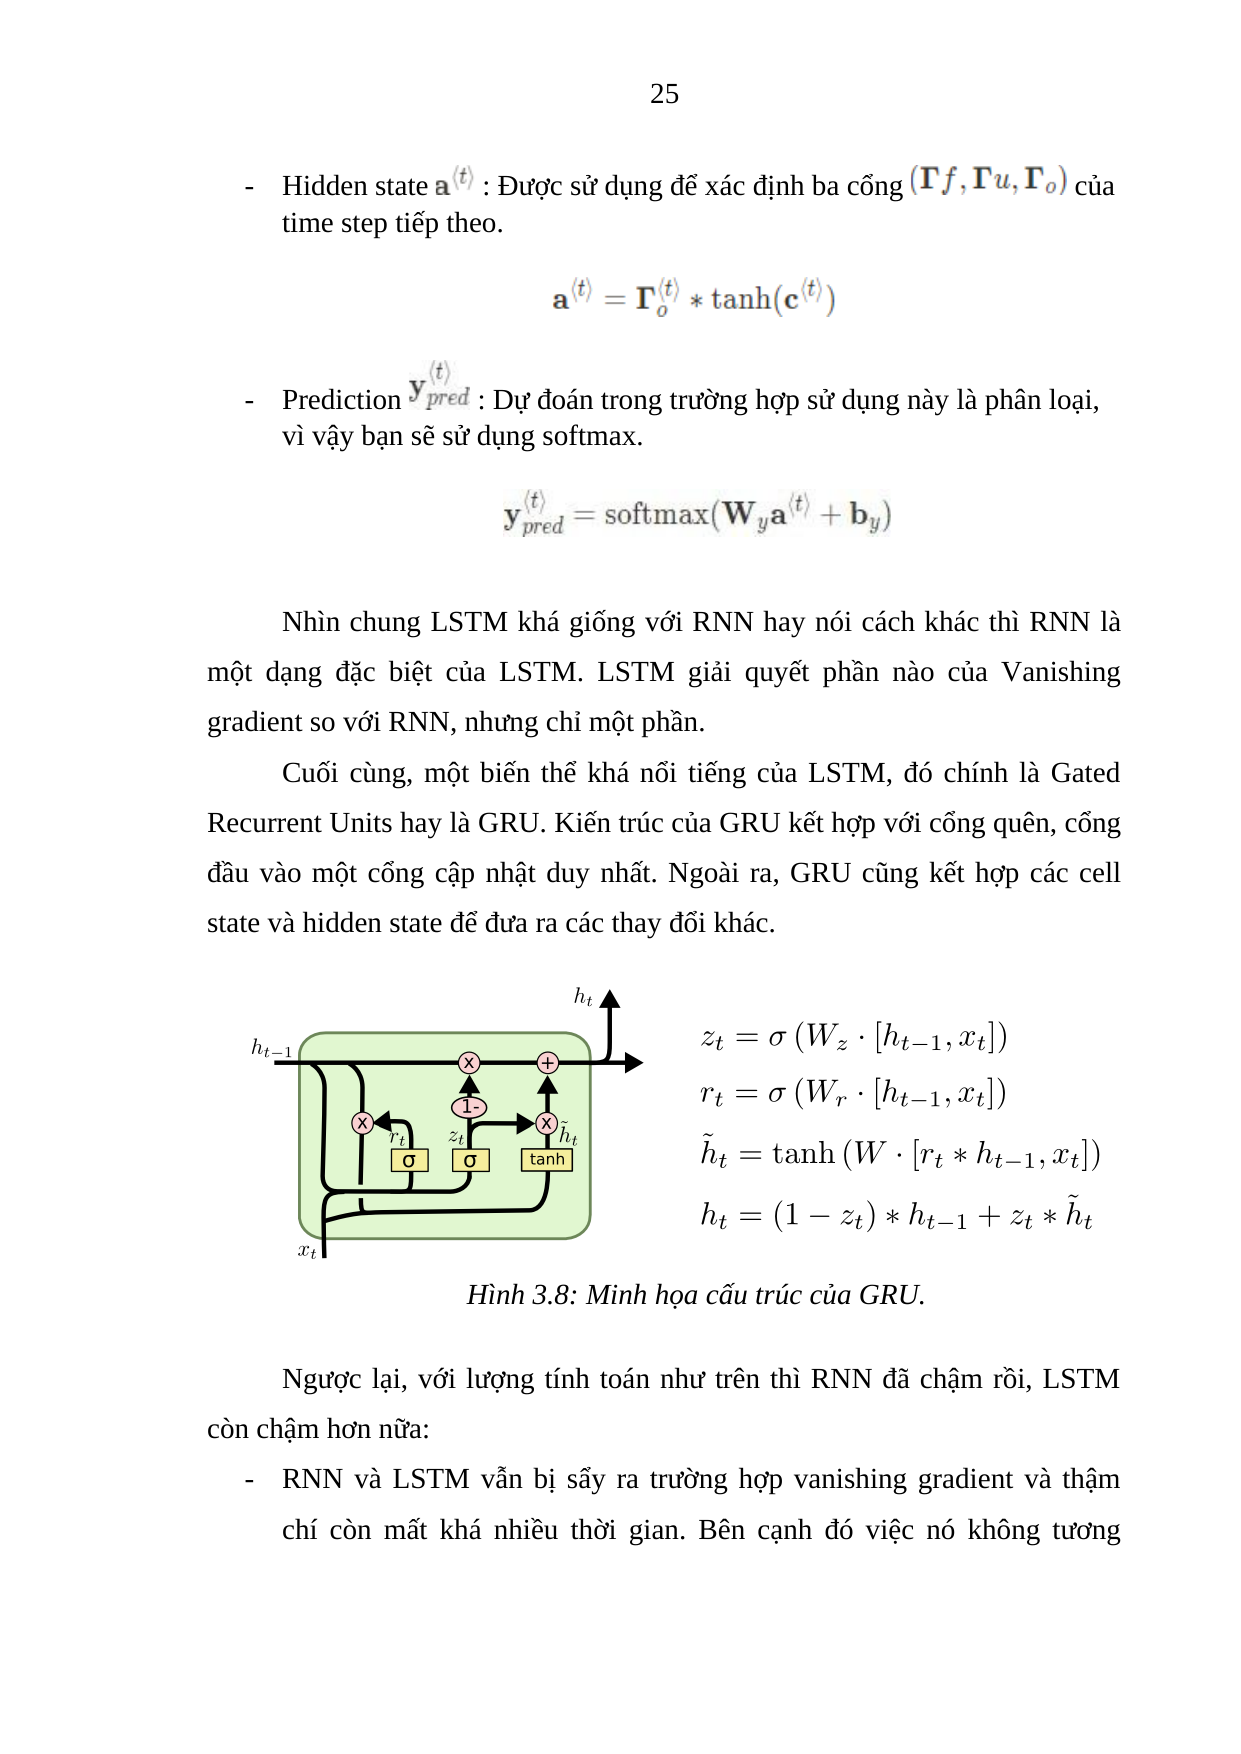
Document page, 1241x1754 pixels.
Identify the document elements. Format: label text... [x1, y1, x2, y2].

list Prediction : Dự đoán trong trường hợp sử dụng này là phân loại, vì vậy bạn sẽ sử dụng softmax. [244, 361, 1126, 452]
picture [552, 277, 836, 317]
picture [435, 165, 475, 195]
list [244, 1461, 1122, 1545]
picture [503, 489, 891, 537]
picture [408, 360, 470, 410]
picture [910, 165, 1067, 195]
text Cuối cùng, một biến thể khá nổi tiếng của LSTM, đó chính là Gated Recurrent Units hay là GRU. Kiến trúc của GRU kết hợp với cổng quên, cổng đầu vào một cổng cập nhật duy nhất. Ngoài ra, GRU cũng kết hợp các cell state và hidden state để đưa ra các thay đổi khác. [207, 755, 1122, 939]
text Ngược lại, với lượng tính toán như trên thì RNN đã chậm rồi, LSTM còn chậm hơn nữa: [207, 1361, 1122, 1445]
text Nhìn chung LSTM khá giống với RNN hay nói cách khác thì RNN là một dạng đặc biệt của LSTM. LSTM giải quyết phần nào của Vanishing gradient so với RNN, nhưng chỉ một phần. [207, 604, 1122, 738]
list Hidden state : Được sử dụng để xác định ba cổng của time step tiếp theo. [244, 165, 1126, 239]
picture [241, 985, 1154, 1268]
